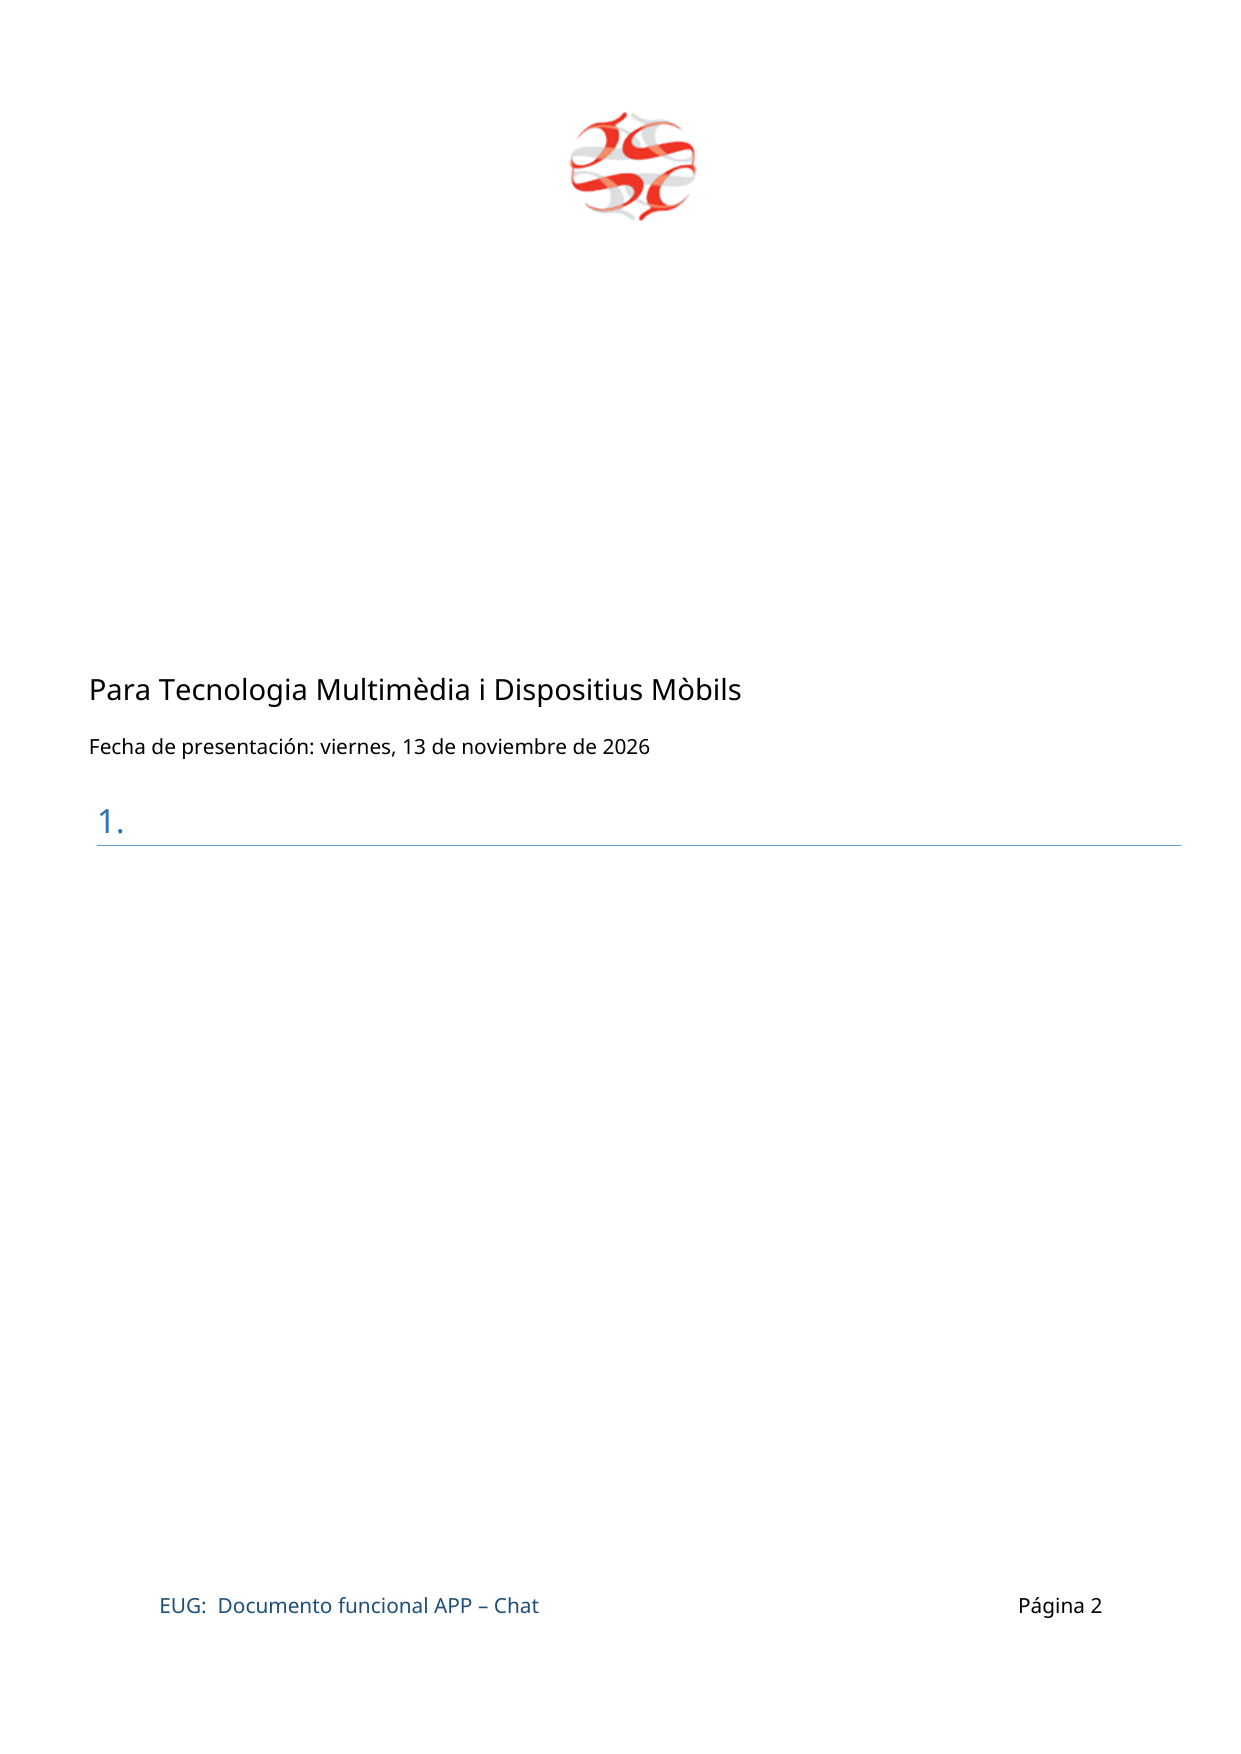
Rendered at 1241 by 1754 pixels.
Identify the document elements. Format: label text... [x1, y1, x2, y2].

text Fecha de presentación: viernes, 21 de abril de 2017 [89, 731, 1181, 760]
text Para Tecnologia Multimèdia i Dispositius Mòbils [89, 677, 1181, 706]
picture [559, 86, 711, 237]
